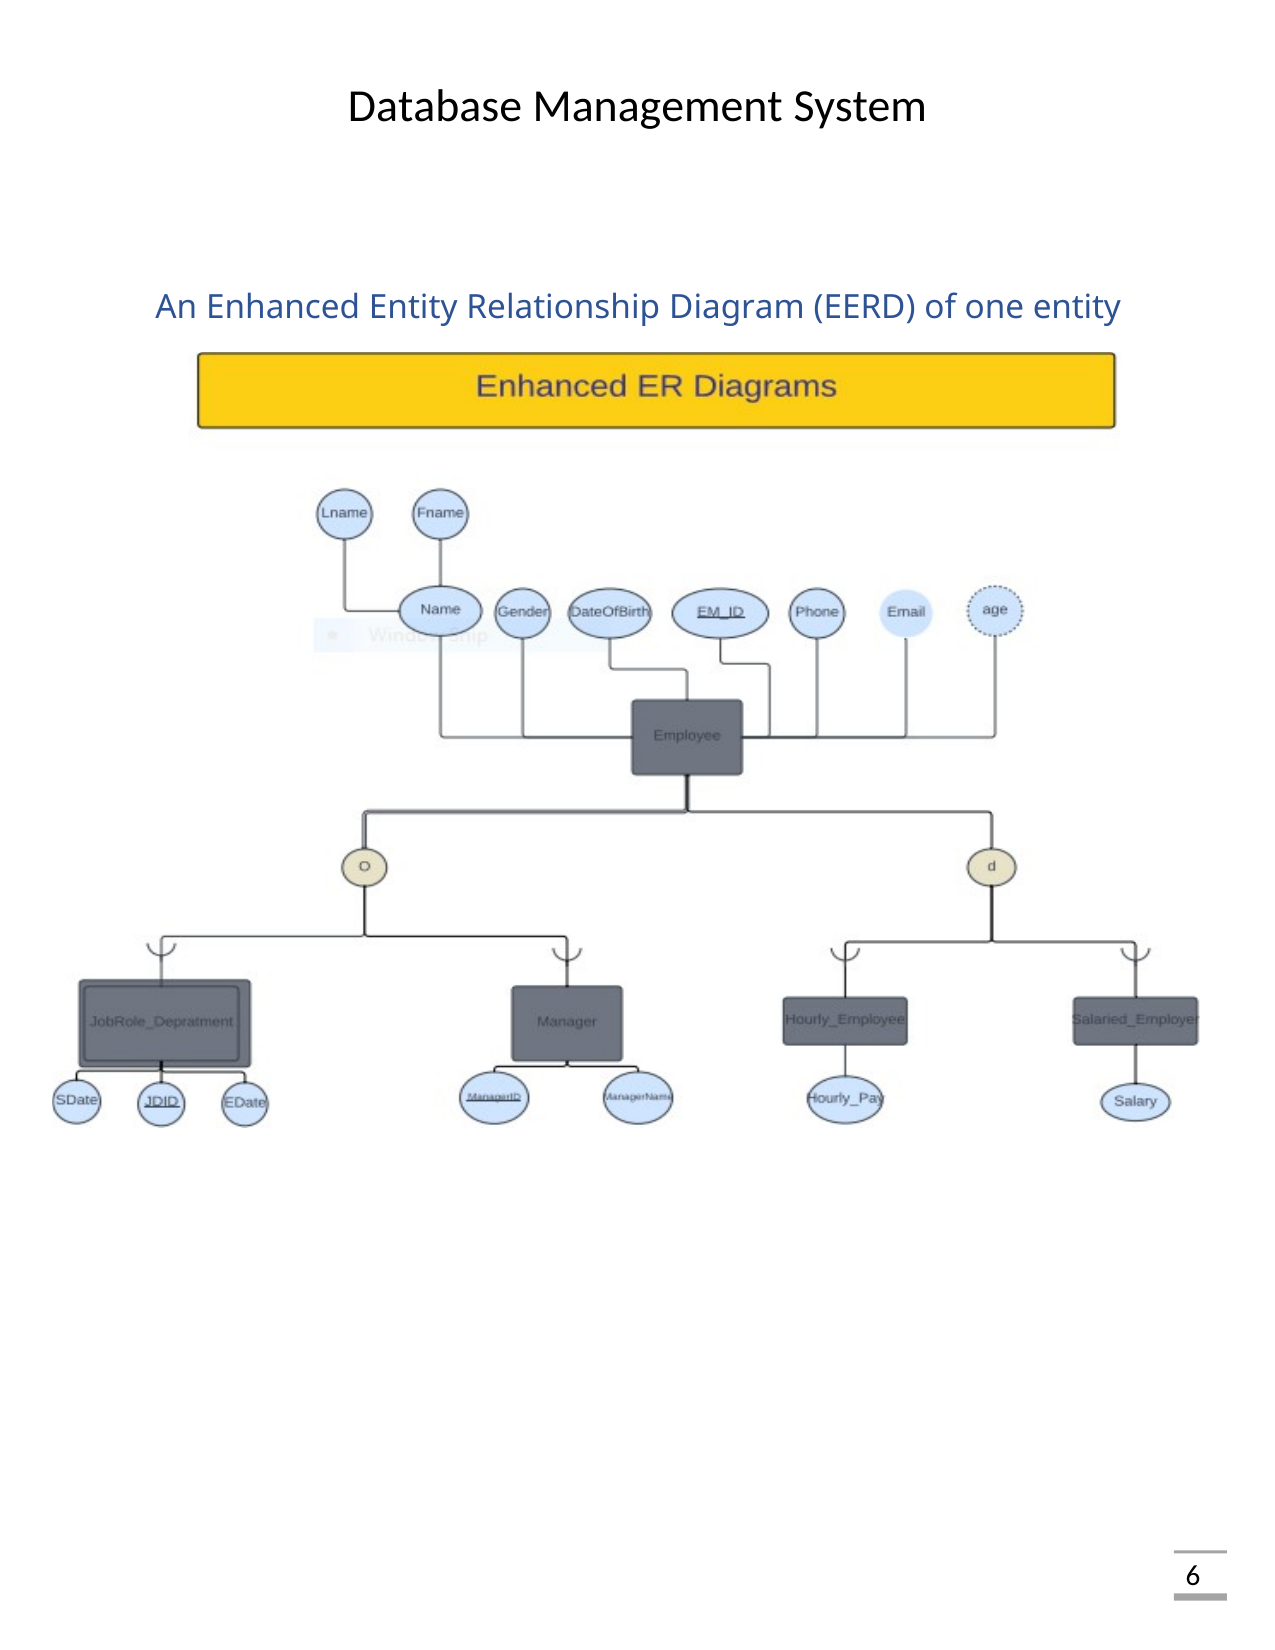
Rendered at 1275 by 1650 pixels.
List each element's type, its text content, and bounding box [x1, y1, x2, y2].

text An Enhanced Entity Relationship Diagram (EERD) of one entity [43, 283, 1233, 328]
picture [52, 352, 1200, 1128]
